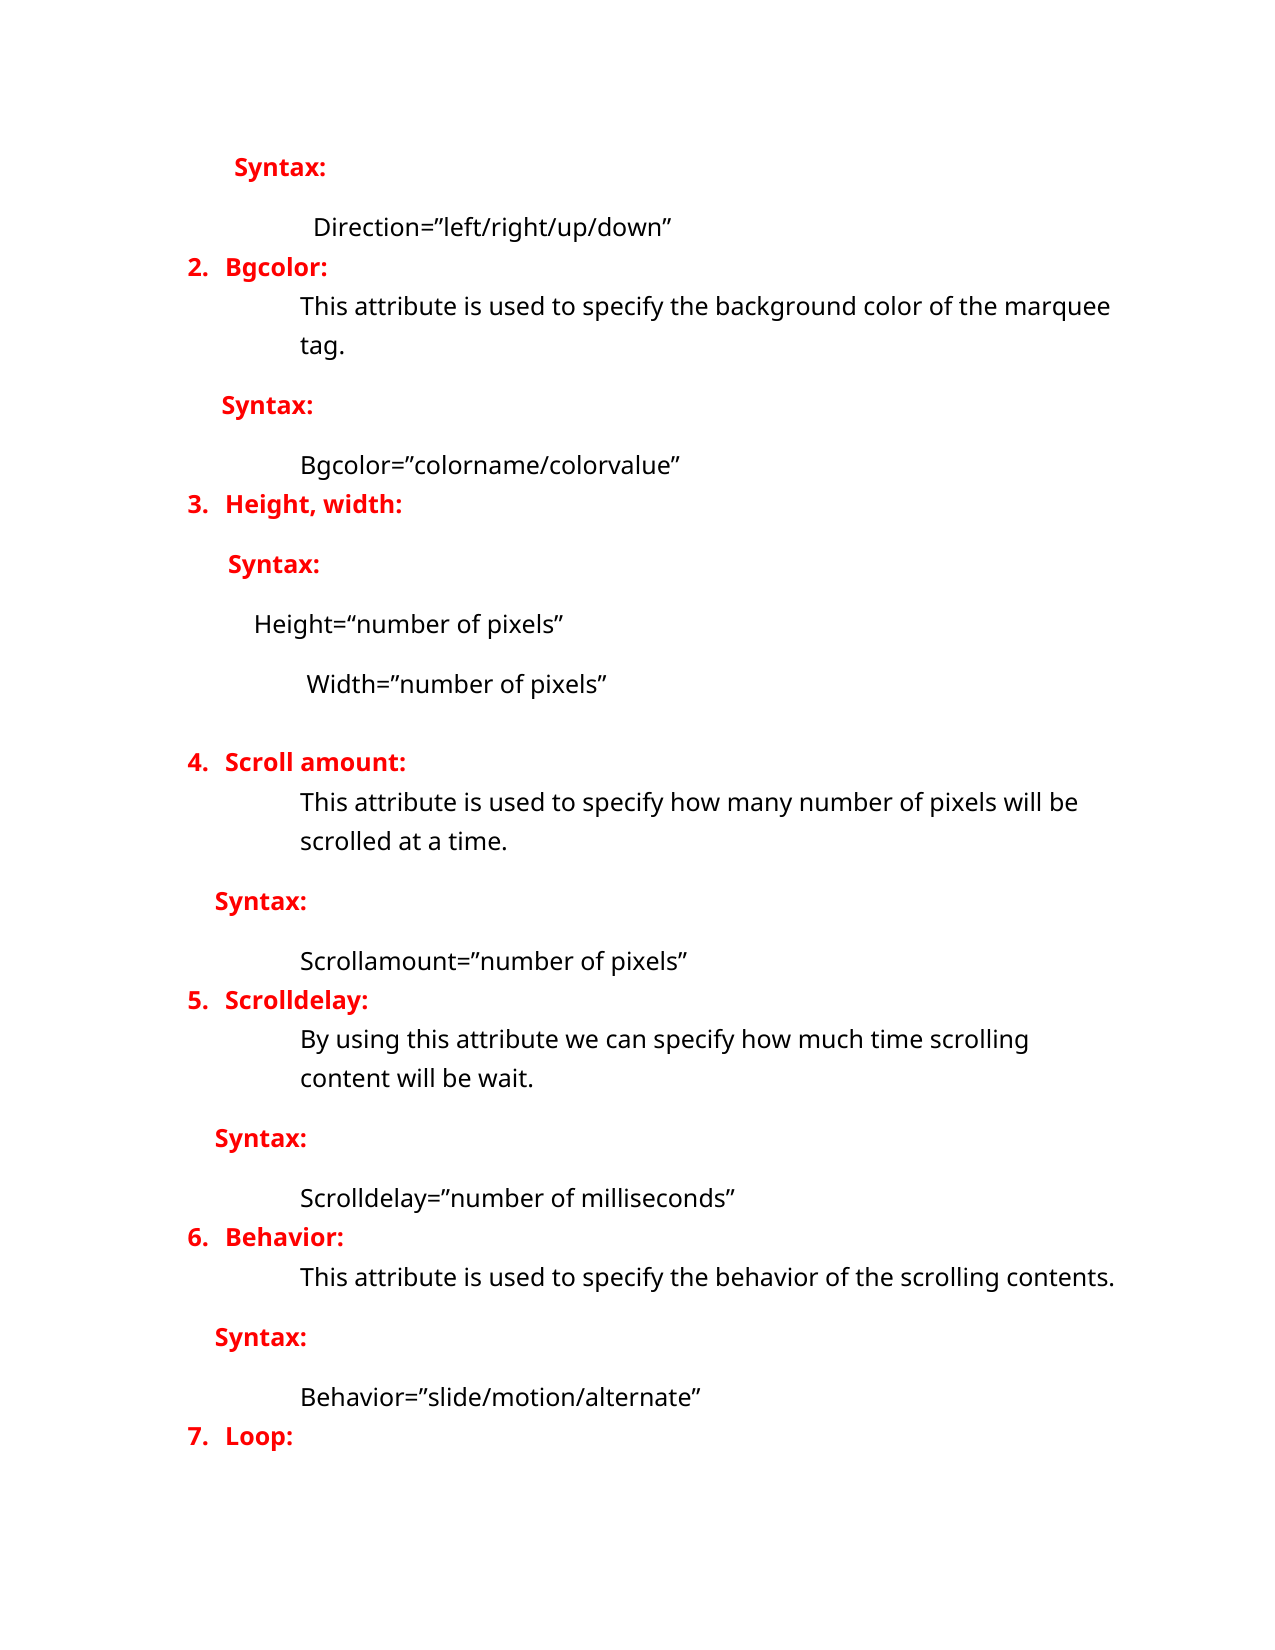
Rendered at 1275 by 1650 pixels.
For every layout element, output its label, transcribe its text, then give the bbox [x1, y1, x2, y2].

text Syntax: [150, 1319, 1125, 1353]
list Direction=”left/right/up/down” [300, 210, 1125, 244]
list Scrollamount=”number of pixels” [300, 943, 1125, 977]
list Scrolldelay=”number of milliseconds” [300, 1181, 1125, 1215]
list Behavior=”slide/motion/alternate” [300, 1379, 1125, 1413]
list Behavior: [187, 1220, 1125, 1254]
text Syntax: [150, 883, 1125, 917]
list Width=”number of pixels” [300, 667, 1125, 701]
list Height, width: [187, 487, 1125, 521]
list Scrolldelay: [187, 982, 1125, 1017]
list Scroll amount: [187, 745, 1125, 779]
text Syntax: [150, 1121, 1125, 1155]
list This attribute is used to specify how many number of pixels will be scrolled at a time. [300, 784, 1125, 857]
text Syntax: [150, 150, 1125, 184]
list Bgcolor: [187, 249, 1125, 283]
list This attribute is used to specify the behavior of the scrolling contents. [300, 1259, 1125, 1293]
text Syntax: [150, 387, 1125, 422]
list Loop: [187, 1418, 1125, 1452]
list By using this attribute we can specify how much time scrolling content will be wait. [300, 1022, 1125, 1095]
text Height=“number of pixels” [150, 607, 1125, 641]
list Bgcolor=”colorname/colorvalue” [300, 447, 1125, 482]
list This attribute is used to specify the background color of the marquee tag. [300, 288, 1125, 362]
text Syntax: [150, 547, 1125, 581]
